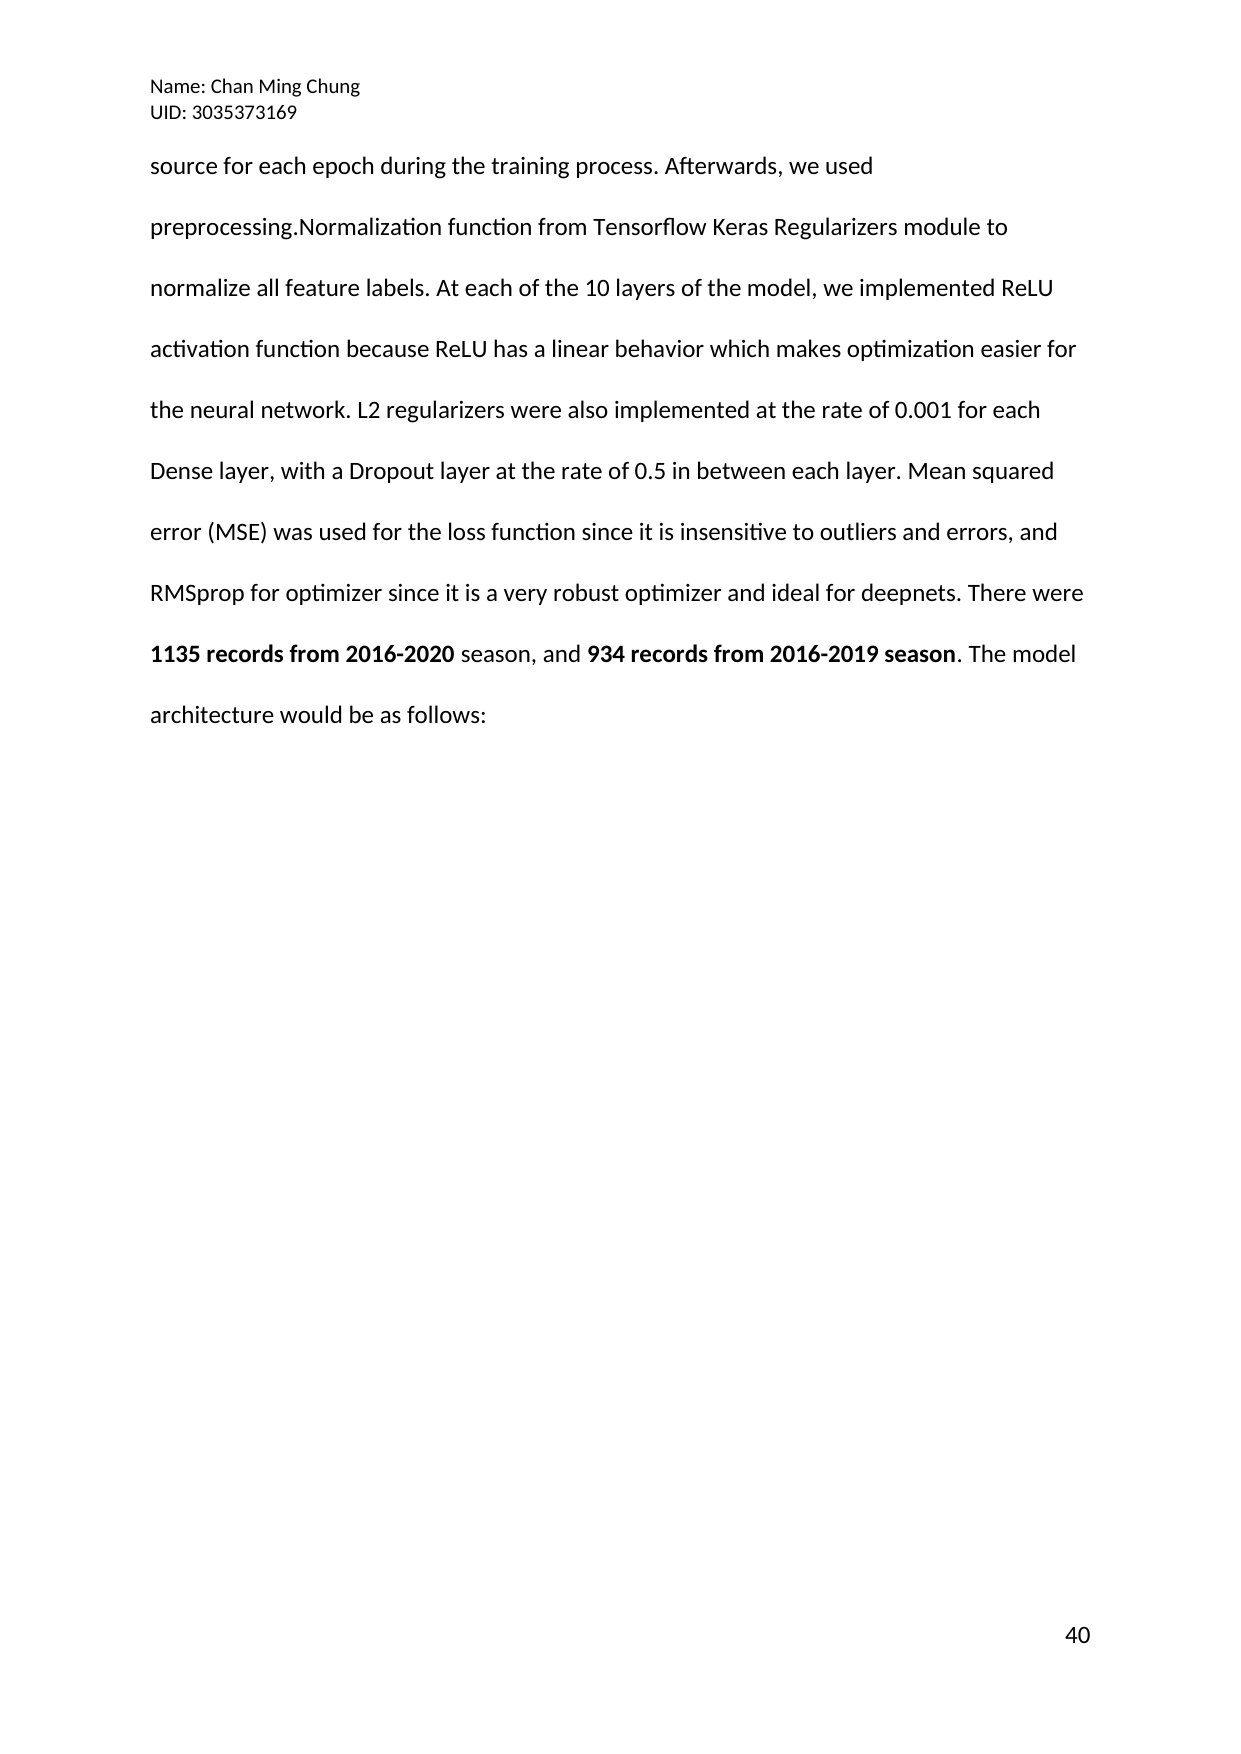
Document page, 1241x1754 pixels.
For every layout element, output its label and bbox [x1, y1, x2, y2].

text [150, 150, 1090, 730]
